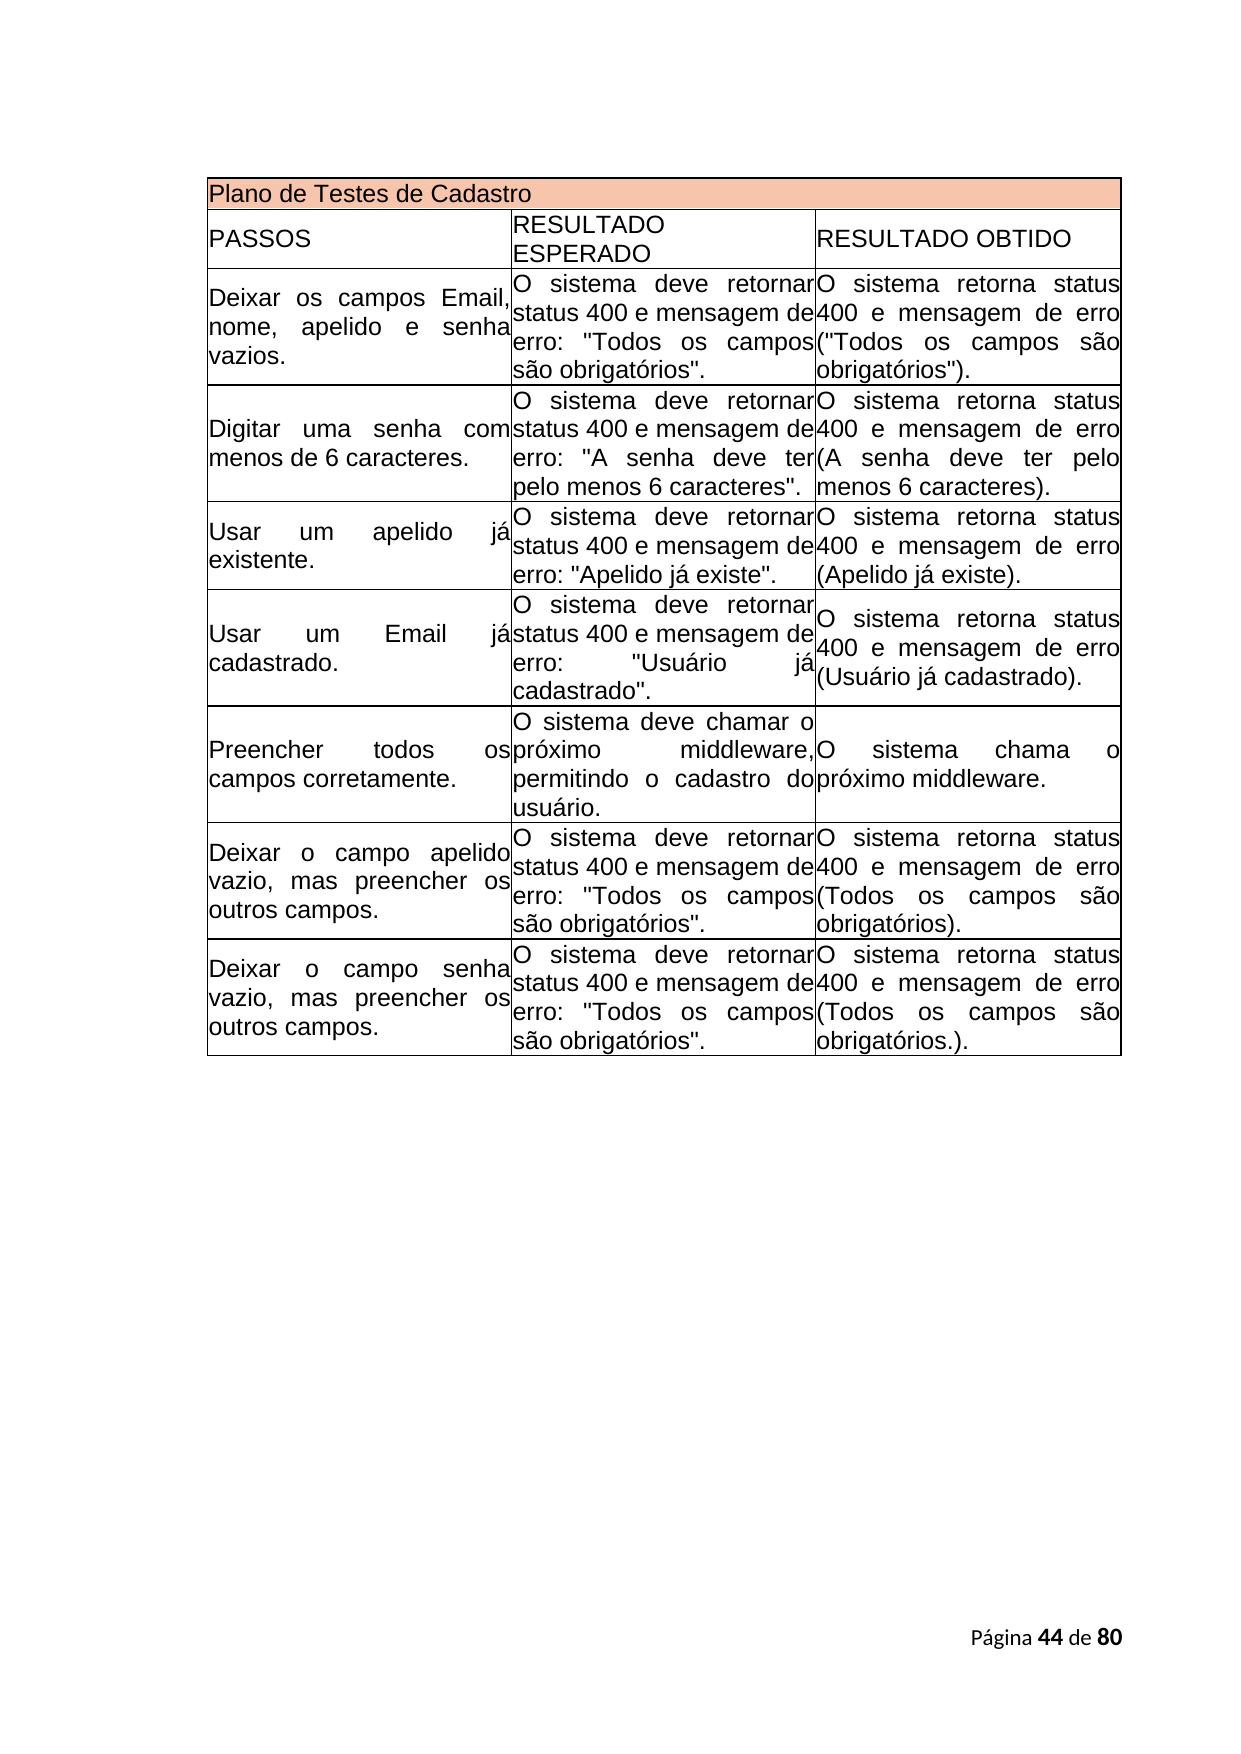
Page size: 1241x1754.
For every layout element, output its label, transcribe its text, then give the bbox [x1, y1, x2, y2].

table_cell O sistema deve retornar status 400 e mensagem de erro: "A senha deve ter pelo menos 6 caracteres". [512, 386, 815, 501]
table_header Plano de Testes de Cadastro [208, 179, 1120, 208]
table_cell RESULTADO ESPERADO [512, 210, 815, 267]
table_cell Deixar o campo senha vazio, mas preencher os outros campos. [208, 940, 511, 1055]
table_cell O sistema retorna status 400 e mensagem de erro (Apelido já existe). [816, 502, 1120, 588]
table_cell Usar um Email já cadastrado. [208, 590, 511, 705]
table_cell O sistema retorna status 400 e mensagem de erro (Todos os campos são obrigatórios.). [816, 940, 1120, 1055]
table_cell O sistema retorna status 400 e mensagem de erro (A senha deve ter pelo menos 6 caracteres). [816, 386, 1120, 501]
table_cell O sistema retorna status 400 e mensagem de erro ("Todos os campos são obrigatórios"). [816, 269, 1120, 384]
table_cell Preencher todos os campos corretamente. [208, 707, 511, 822]
table_cell Deixar o campo apelido vazio, mas preencher os outros campos. [208, 823, 511, 938]
table_cell Deixar os campos Email, nome, apelido e senha vazios. [208, 269, 511, 384]
table_cell O sistema chama o próximo middleware. [816, 707, 1120, 822]
table_cell O sistema deve retornar status 400 e mensagem de erro: "Apelido já existe". [512, 502, 815, 588]
table_cell O sistema deve retornar status 400 e mensagem de erro: "Usuário já cadastrado". [512, 590, 815, 705]
table_cell O sistema deve chamar o próximo middleware, permitindo o cadastro do usuário. [512, 707, 815, 822]
table_cell RESULTADO OBTIDO [816, 210, 1120, 267]
table_cell Digitar uma senha com menos de 6 caracteres. [208, 386, 511, 501]
table_cell O sistema retorna status 400 e mensagem de erro (Usuário já cadastrado). [816, 590, 1120, 705]
table_cell O sistema deve retornar status 400 e mensagem de erro: "Todos os campos são obrigatórios". [512, 269, 815, 384]
table_cell O sistema deve retornar status 400 e mensagem de erro: "Todos os campos são obrigatórios". [512, 823, 815, 938]
table_cell Usar um apelido já existente. [208, 502, 511, 588]
table_cell O sistema deve retornar status 400 e mensagem de erro: "Todos os campos são obrigatórios". [512, 940, 815, 1055]
table_cell PASSOS [208, 210, 511, 267]
table_cell O sistema retorna status 400 e mensagem de erro (Todos os campos são obrigatórios). [816, 823, 1120, 938]
